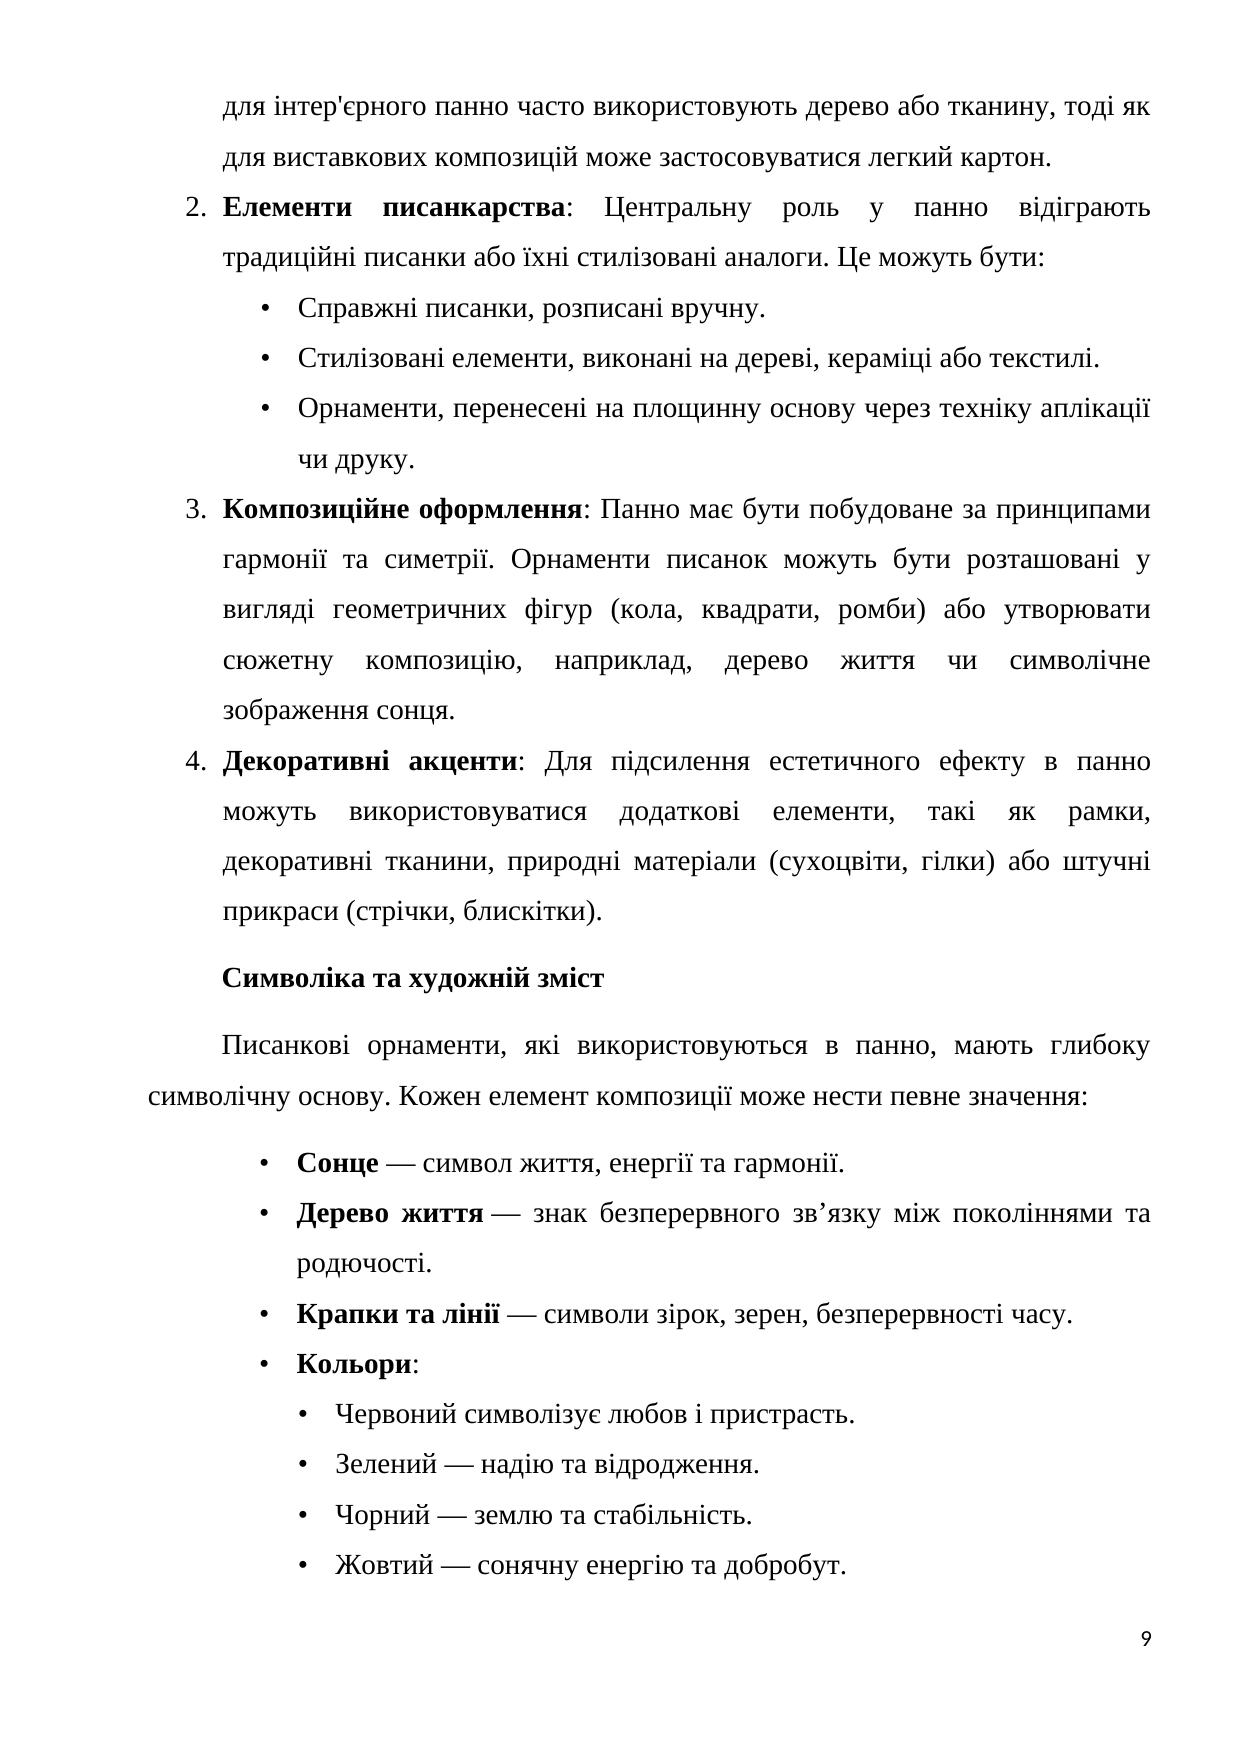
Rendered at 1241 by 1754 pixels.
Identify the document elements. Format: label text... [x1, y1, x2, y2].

list Червоний символізує любов і пристрасть. [298, 1396, 1152, 1430]
list Крапки та лінії — символи зірок, зерен, безперервності часу. [259, 1296, 1152, 1329]
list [185, 88, 1152, 172]
list Стилізовані елементи, виконані на дереві, кераміці або текстилі. [260, 340, 1152, 374]
text Писанкові орнаменти, які використовуються в панно, мають глибоку символічну основу. Кожен елемент композиції може нести певне значення: [148, 1027, 1152, 1111]
list Елементи писанкарства: Центральну роль у панно відіграють традиційні писанки або їхні стилізовані аналоги. Це можуть бути: [185, 189, 1152, 273]
list Сонце — символ життя, енергії та гармонії. [259, 1145, 1152, 1178]
list Жовтий — сонячну енергію та добробут. [298, 1547, 1152, 1581]
list Композиційне оформлення: Панно має бути побудоване за принципами гармонії та симетрії. Орнаменти писанок можуть бути розташовані у вигляді геометричних фігур (кола, квадрати, ромби) або утворювати сюжетну композицію, наприклад, дерево життя чи символічне зображення сонця. [185, 491, 1152, 726]
list Кольори: [259, 1346, 1152, 1379]
text Символіка та художній зміст [148, 961, 1152, 994]
list Орнаменти, перенесені на площинну основу через техніку аплікації чи друку. [260, 390, 1152, 474]
list Дерево життя — знак безперервного зв’язку між поколіннями та родючості. [259, 1195, 1152, 1279]
list Справжні писанки, розписані вручну. [260, 290, 1152, 323]
list Чорний — землю та стабільність. [298, 1497, 1152, 1531]
list Декоративні акценти: Для підсилення естетичного ефекту в панно можуть використовуватися додаткові елементи, такі як рамки, декоративні тканини, природні матеріали (сухоцвіти, гілки) або штучні прикраси (стрічки, блискітки). [185, 743, 1152, 927]
list Зелений — надію та відродження. [298, 1447, 1152, 1480]
